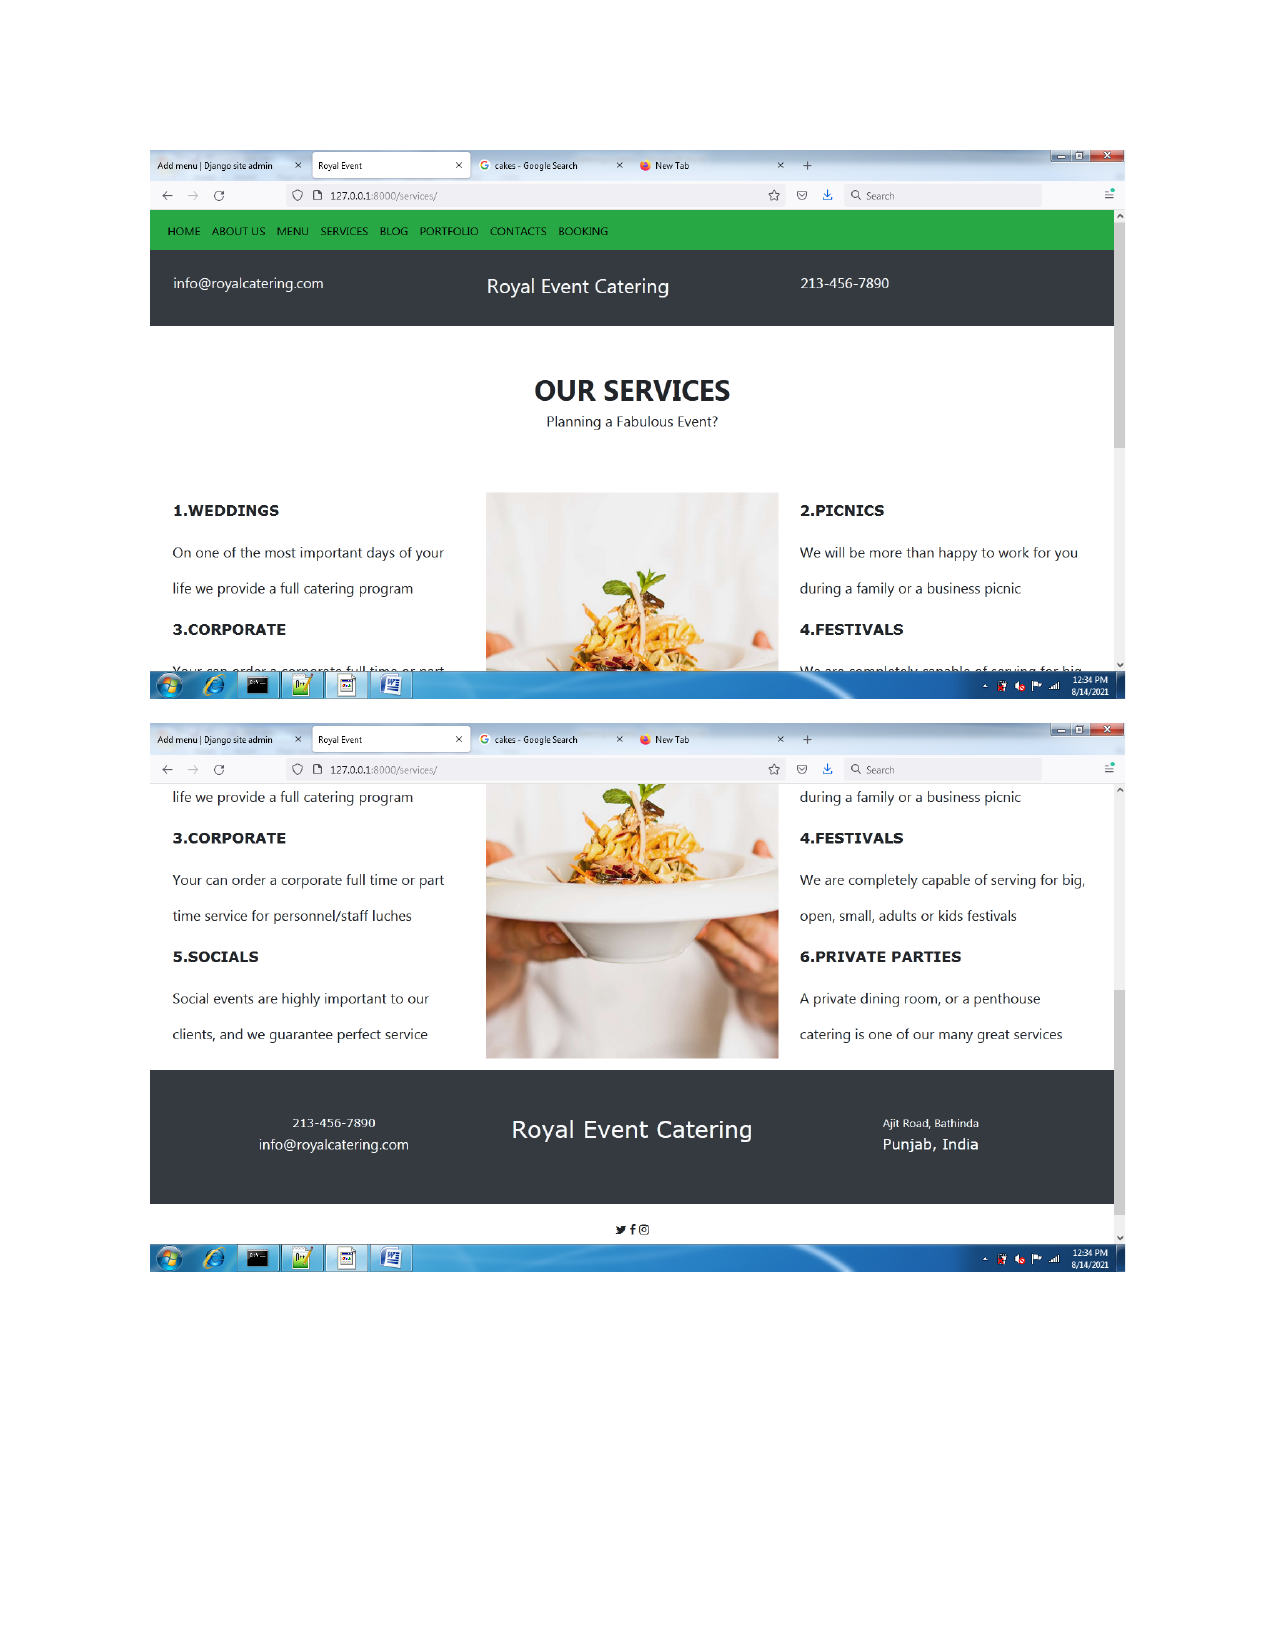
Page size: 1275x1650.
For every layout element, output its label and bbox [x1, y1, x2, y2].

picture [150, 723, 1125, 1272]
picture [150, 150, 1125, 699]
